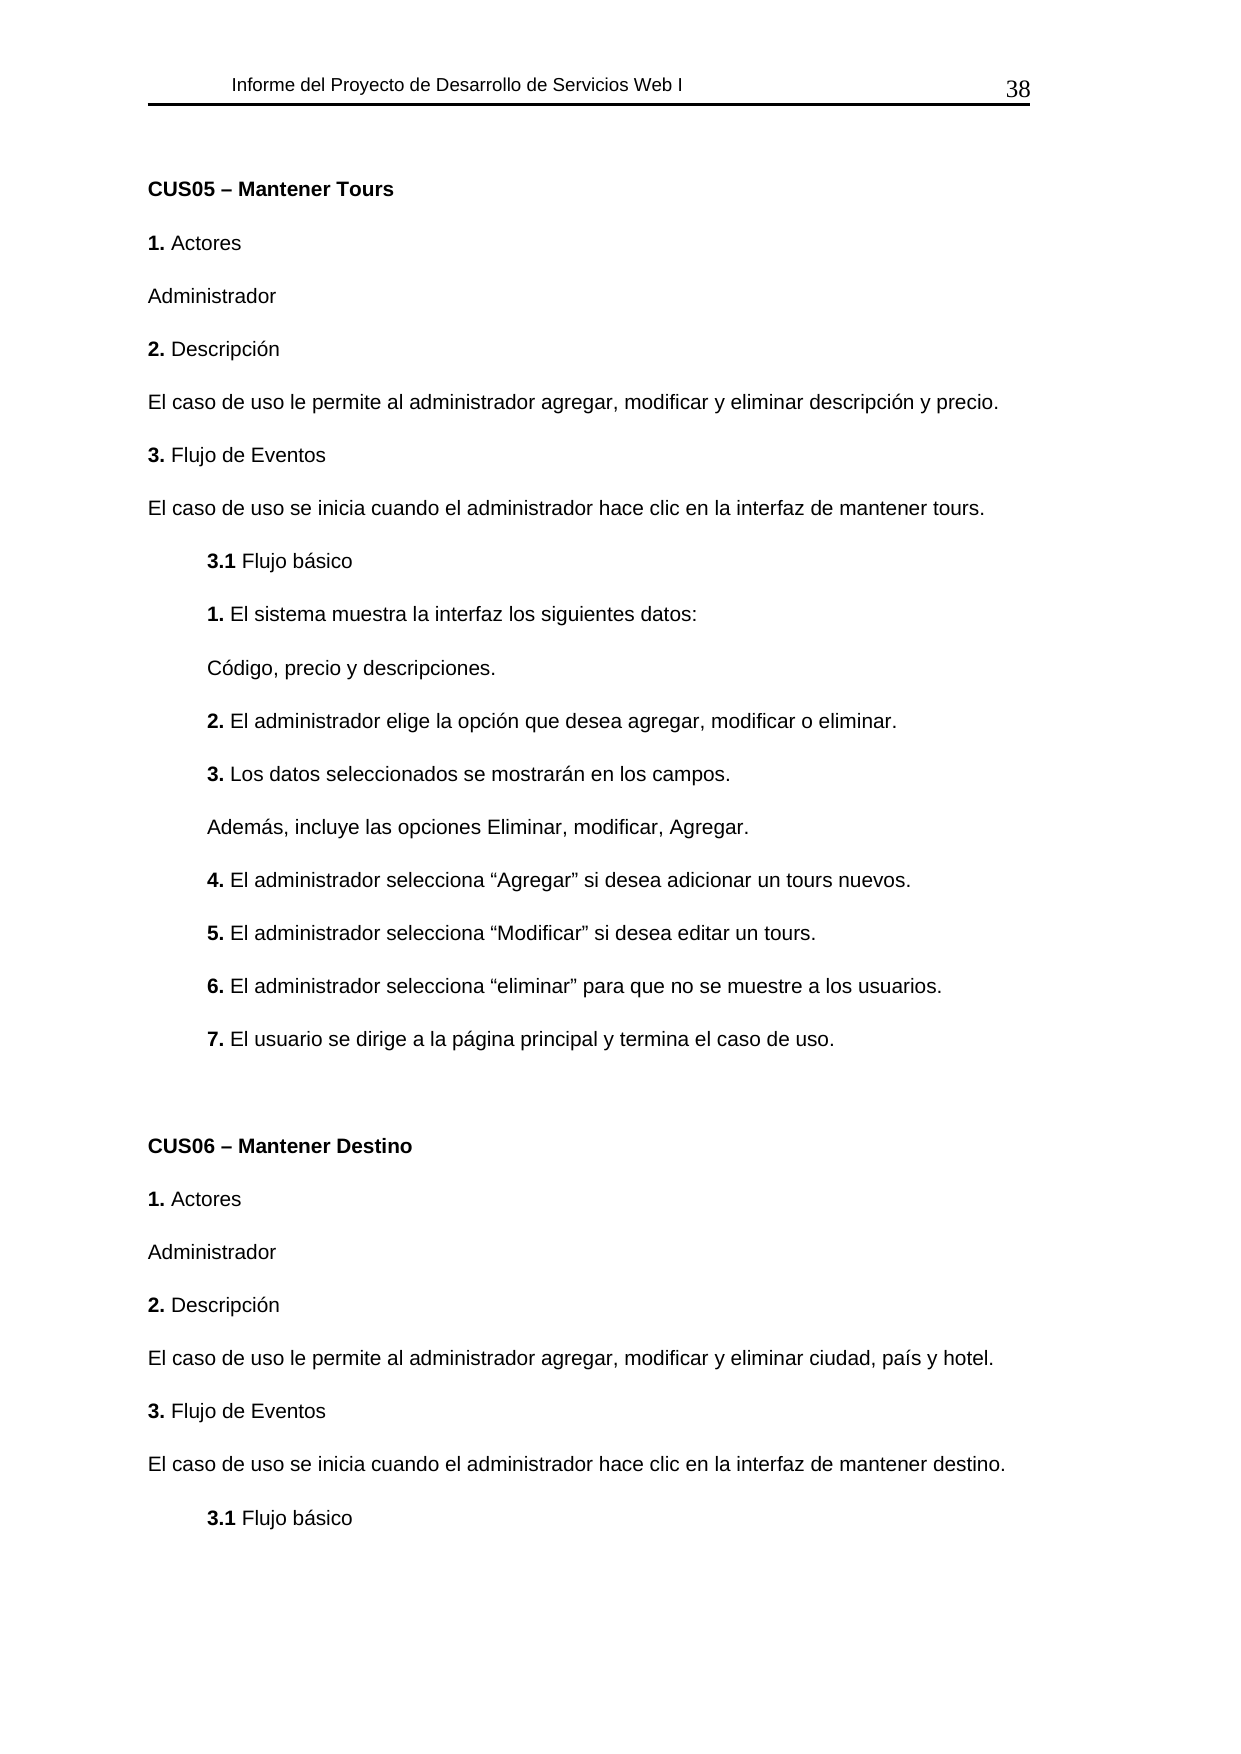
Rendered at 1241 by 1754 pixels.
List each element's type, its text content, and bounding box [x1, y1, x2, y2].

text Código, precio y descripciones. [148, 655, 1092, 679]
text 4. El administrador selecciona “Agregar” si desea adicionar un tours nuevos. [148, 868, 1092, 892]
text 6. El administrador selecciona “eliminar” para que no se muestre a los usuarios. [148, 974, 1092, 998]
text 7. El usuario se dirige a la página principal y termina el caso de uso. [148, 1027, 1092, 1051]
text 1. Actores [148, 230, 1092, 254]
text CUS05 – Mantener Tours [148, 177, 1092, 201]
text 2. El administrador elige la opción que desea agregar, modificar o eliminar. [148, 708, 1092, 732]
text 1. El sistema muestra la interfaz los siguientes datos: [148, 602, 1092, 626]
text 5. El administrador selecciona “Modificar” si desea editar un tours. [148, 921, 1092, 945]
text 3.1 Flujo básico [148, 1505, 1092, 1529]
text Administrador [148, 283, 1092, 307]
text CUS06 – Mantener Destino [148, 1133, 1092, 1157]
text 3. Flujo de Eventos [148, 443, 1092, 467]
text El caso de uso se inicia cuando el administrador hace clic en la interfaz de mantener tours. [148, 496, 1092, 520]
text Administrador [148, 1240, 1092, 1264]
text 3.1 Flujo básico [148, 549, 1092, 573]
text Además, incluye las opciones Eliminar, modificar, Agregar. [148, 815, 1092, 839]
text El caso de uso le permite al administrador agregar, modificar y eliminar ciudad, país y hotel. [148, 1346, 1092, 1370]
text El caso de uso se inicia cuando el administrador hace clic en la interfaz de mantener destino. [148, 1452, 1092, 1476]
text 1. Actores [148, 1187, 1092, 1211]
text El caso de uso le permite al administrador agregar, modificar y eliminar descripción y precio. [148, 390, 1092, 414]
text 2. Descripción [148, 1293, 1092, 1317]
text 3. Los datos seleccionados se mostrarán en los campos. [148, 762, 1092, 786]
text 2. Descripción [148, 337, 1092, 361]
text 3. Flujo de Eventos [148, 1399, 1092, 1423]
